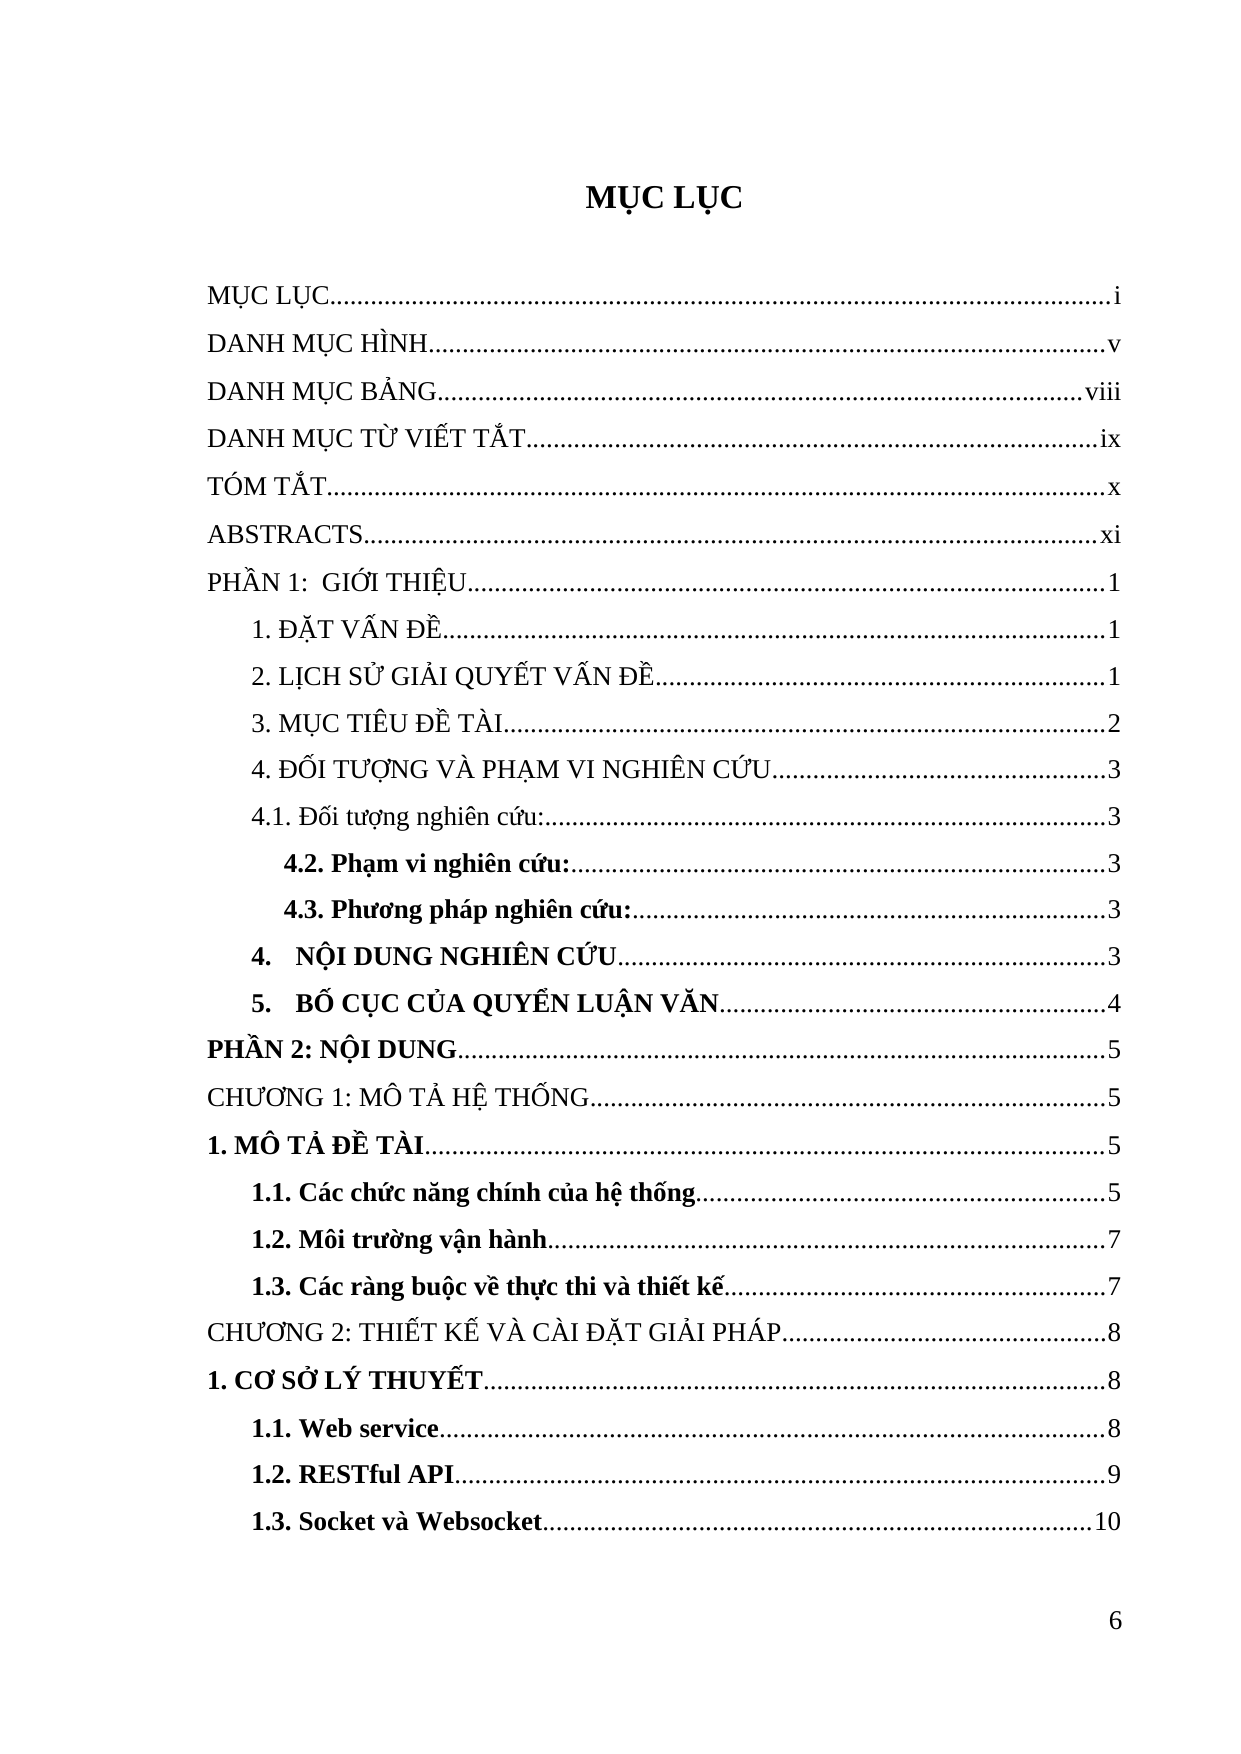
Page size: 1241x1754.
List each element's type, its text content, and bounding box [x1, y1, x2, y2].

subtitle MỤC LỤC [207, 177, 1122, 216]
